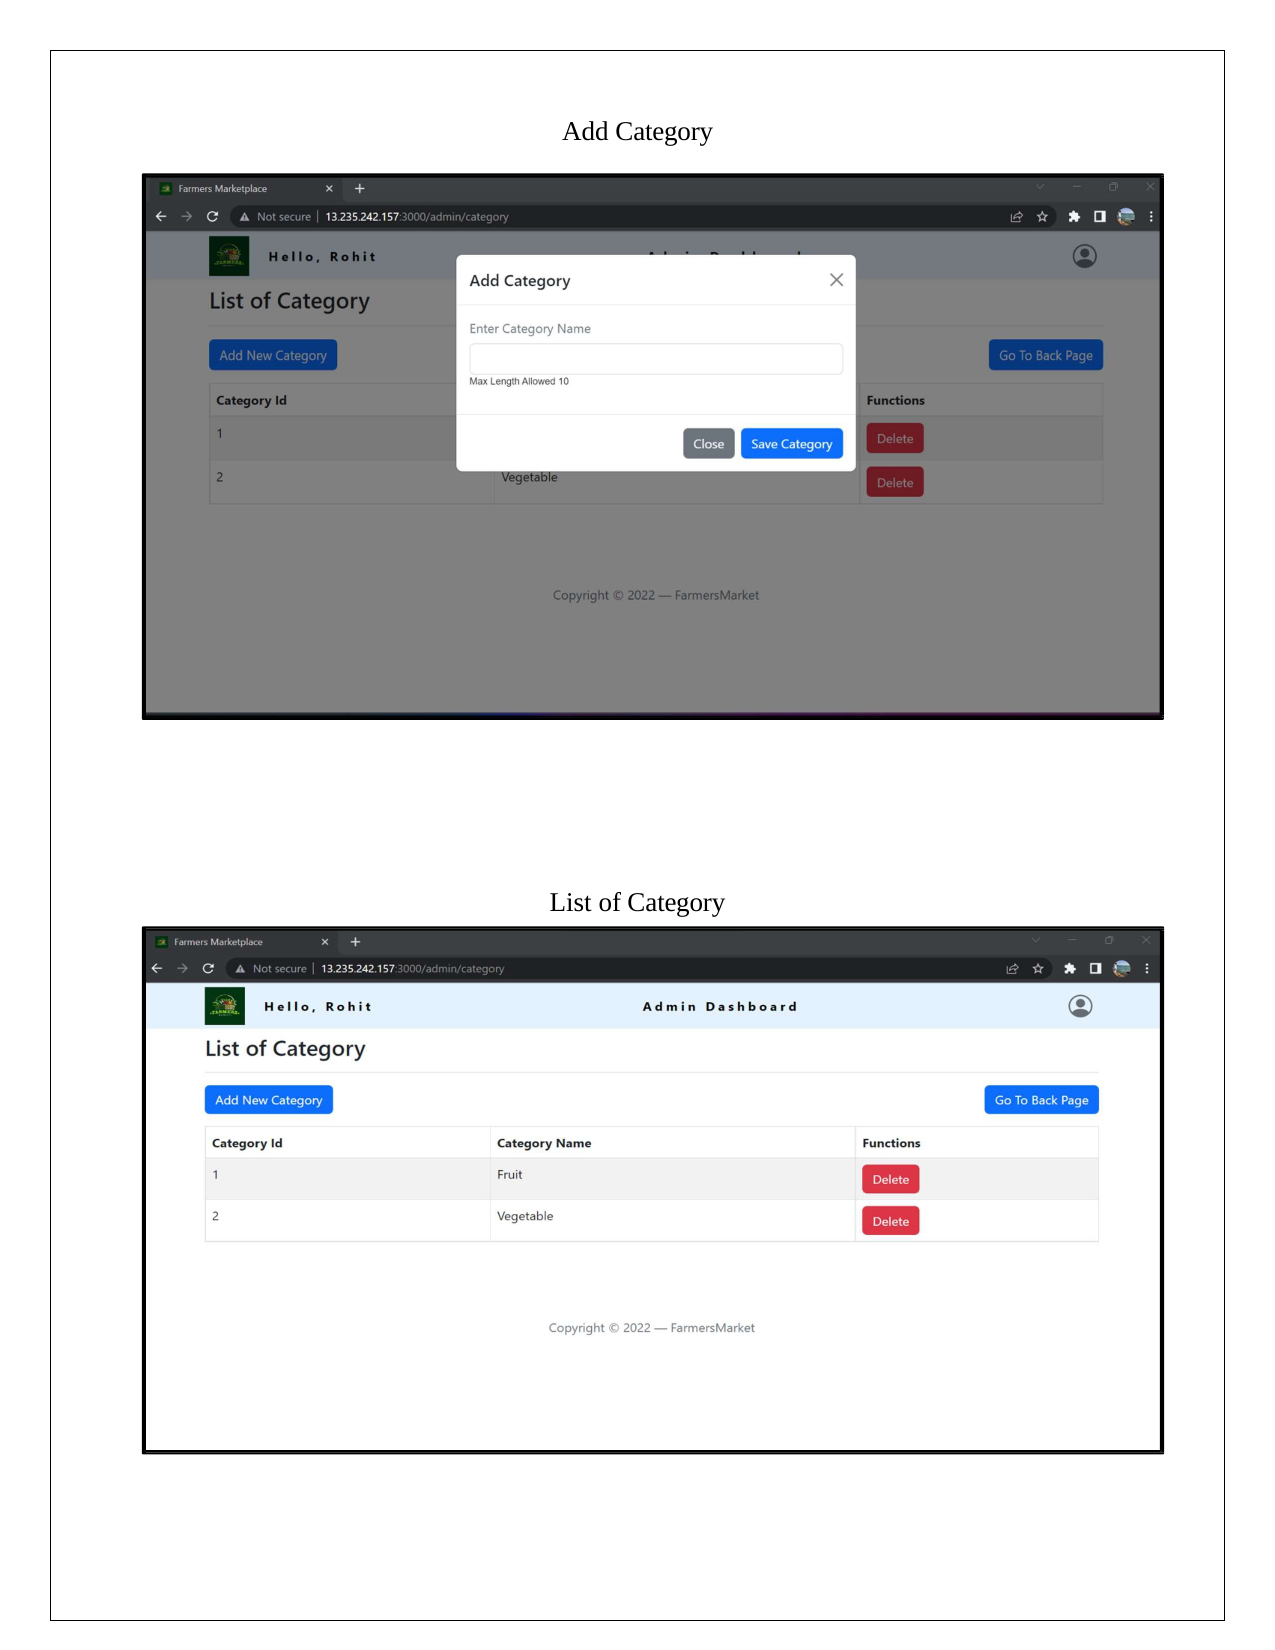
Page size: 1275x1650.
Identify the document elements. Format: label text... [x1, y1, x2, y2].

text List of Category [212, 886, 1063, 917]
picture [146, 931, 1159, 1337]
text Add Category [212, 115, 1063, 146]
picture [146, 178, 1159, 715]
